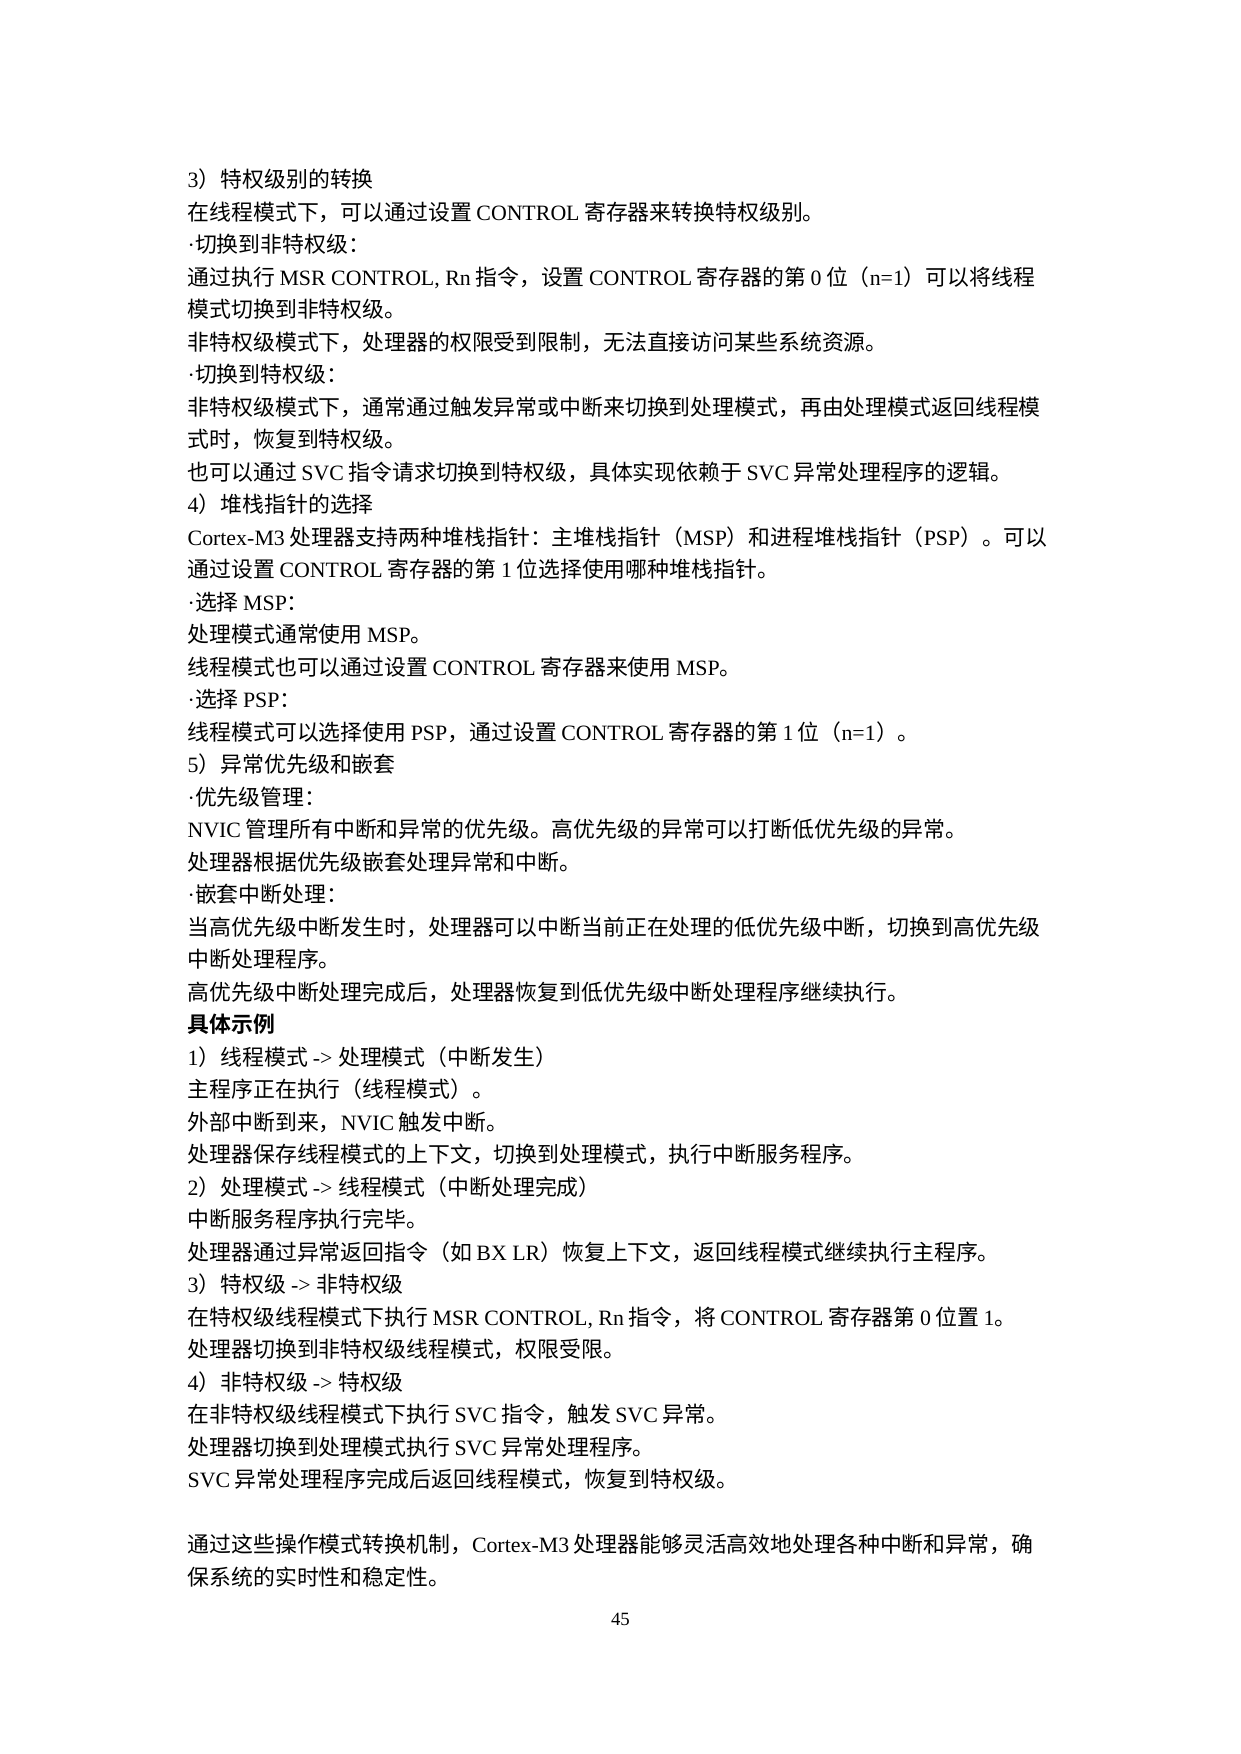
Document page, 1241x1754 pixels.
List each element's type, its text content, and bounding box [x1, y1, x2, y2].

text 处理器根据优先级嵌套处理异常和中断。 [187, 844, 1053, 877]
text 处理器切换到处理模式执行SVC异常处理程序。 [187, 1429, 1053, 1462]
text 处理模式通常使用MSP。 [187, 617, 1053, 649]
text 3）特权级 -> 非特权级 [187, 1267, 1053, 1299]
text 也可以通过SVC指令请求切换到特权级，具体实现依赖于SVC异常处理程序的逻辑。 [187, 454, 1053, 487]
text 1）线程模式 -> 处理模式（中断发生） [187, 1039, 1053, 1072]
text ·嵌套中断处理： [187, 877, 1053, 909]
text NVIC管理所有中断和异常的优先级。高优先级的异常可以打断低优先级的异常。 [187, 812, 1053, 844]
text SVC异常处理程序完成后返回线程模式，恢复到特权级。 [187, 1462, 1053, 1494]
text 线程模式也可以通过设置CONTROL寄存器来使用MSP。 [187, 649, 1053, 682]
text 中断服务程序执行完毕。 [187, 1202, 1053, 1234]
text 3）特权级别的转换 [187, 162, 1053, 194]
text 处理器通过异常返回指令（如BX LR）恢复上下文，返回线程模式继续执行主程序。 [187, 1234, 1053, 1267]
text 高优先级中断处理完成后，处理器恢复到低优先级中断处理程序继续执行。 [187, 974, 1053, 1007]
text 在线程模式下，可以通过设置CONTROL寄存器来转换特权级别。 [187, 194, 1053, 227]
text 线程模式可以选择使用PSP，通过设置CONTROL寄存器的第1位（n=1）。 [187, 714, 1053, 747]
text 具体示例 [187, 1007, 1053, 1039]
text 4）非特权级 -> 特权级 [187, 1364, 1053, 1397]
text 处理器切换到非特权级线程模式，权限受限。 [187, 1332, 1053, 1364]
text ·选择PSP： [187, 682, 1053, 714]
text 2）处理模式 -> 线程模式（中断处理完成） [187, 1169, 1053, 1202]
text ·选择MSP： [187, 584, 1053, 617]
text ·优先级管理： [187, 779, 1053, 812]
text 非特权级模式下，通常通过触发异常或中断来切换到处理模式，再由处理模式返回线程模式时，恢复到特权级。 [187, 389, 1053, 454]
text ·切换到非特权级： [187, 227, 1053, 259]
text ·切换到特权级： [187, 357, 1053, 389]
text 外部中断到来，NVIC触发中断。 [187, 1104, 1053, 1137]
text 5）异常优先级和嵌套 [187, 747, 1053, 779]
text 在特权级线程模式下执行MSR CONTROL, Rn指令，将CONTROL寄存器第0位置1。 [187, 1299, 1053, 1332]
text 通过这些操作模式转换机制，Cortex-M3处理器能够灵活高效地处理各种中断和异常，确保系统的实时性和稳定性。 [187, 1527, 1053, 1592]
text Cortex-M3处理器支持两种堆栈指针：主堆栈指针（MSP）和进程堆栈指针（PSP）。可以通过设置CONTROL寄存器的第1位选择使用哪种堆栈指针。 [187, 519, 1053, 584]
text 通过执行MSR CONTROL, Rn指令，设置CONTROL寄存器的第0位（n=1）可以将线程模式切换到非特权级。 [187, 259, 1053, 324]
text 非特权级模式下，处理器的权限受到限制，无法直接访问某些系统资源。 [187, 324, 1053, 357]
text 主程序正在执行（线程模式）。 [187, 1072, 1053, 1104]
text 在非特权级线程模式下执行SVC指令，触发SVC异常。 [187, 1397, 1053, 1429]
text 处理器保存线程模式的上下文，切换到处理模式，执行中断服务程序。 [187, 1137, 1053, 1169]
text 当高优先级中断发生时，处理器可以中断当前正在处理的低优先级中断，切换到高优先级中断处理程序。 [187, 909, 1053, 974]
text 4）堆栈指针的选择 [187, 487, 1053, 519]
